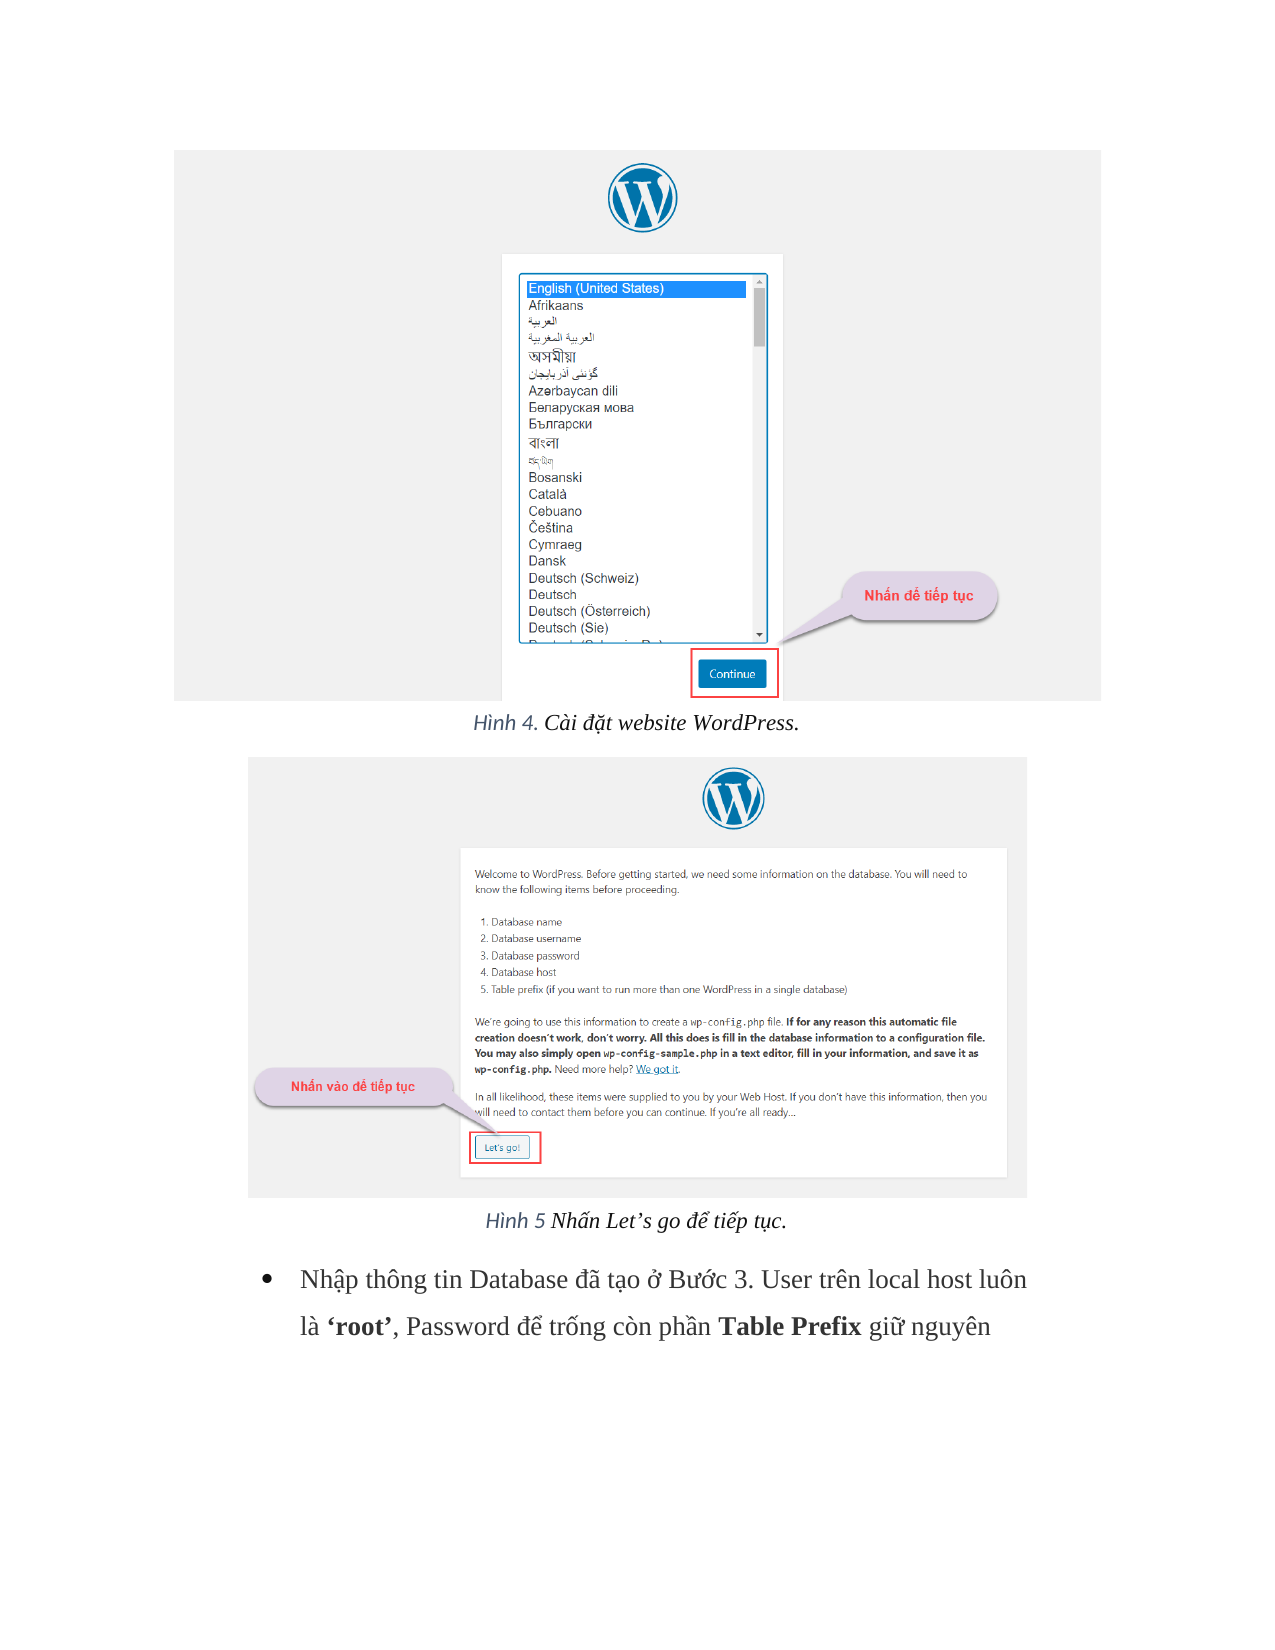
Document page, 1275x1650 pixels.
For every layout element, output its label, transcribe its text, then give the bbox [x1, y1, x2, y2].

text Hình 4. Cài đặt website WordPress. [150, 708, 1125, 736]
picture [174, 150, 1102, 701]
text Hình 5 Nhấn Let’s go để tiếp tục. [150, 1206, 1125, 1234]
list Nhập thông tin Database đã tạo ở Bước 3. User trên local host luôn là ‘root’, Password để trống còn phần Table Prefix giữ nguyên [262, 1263, 1125, 1341]
picture [248, 757, 1028, 1198]
